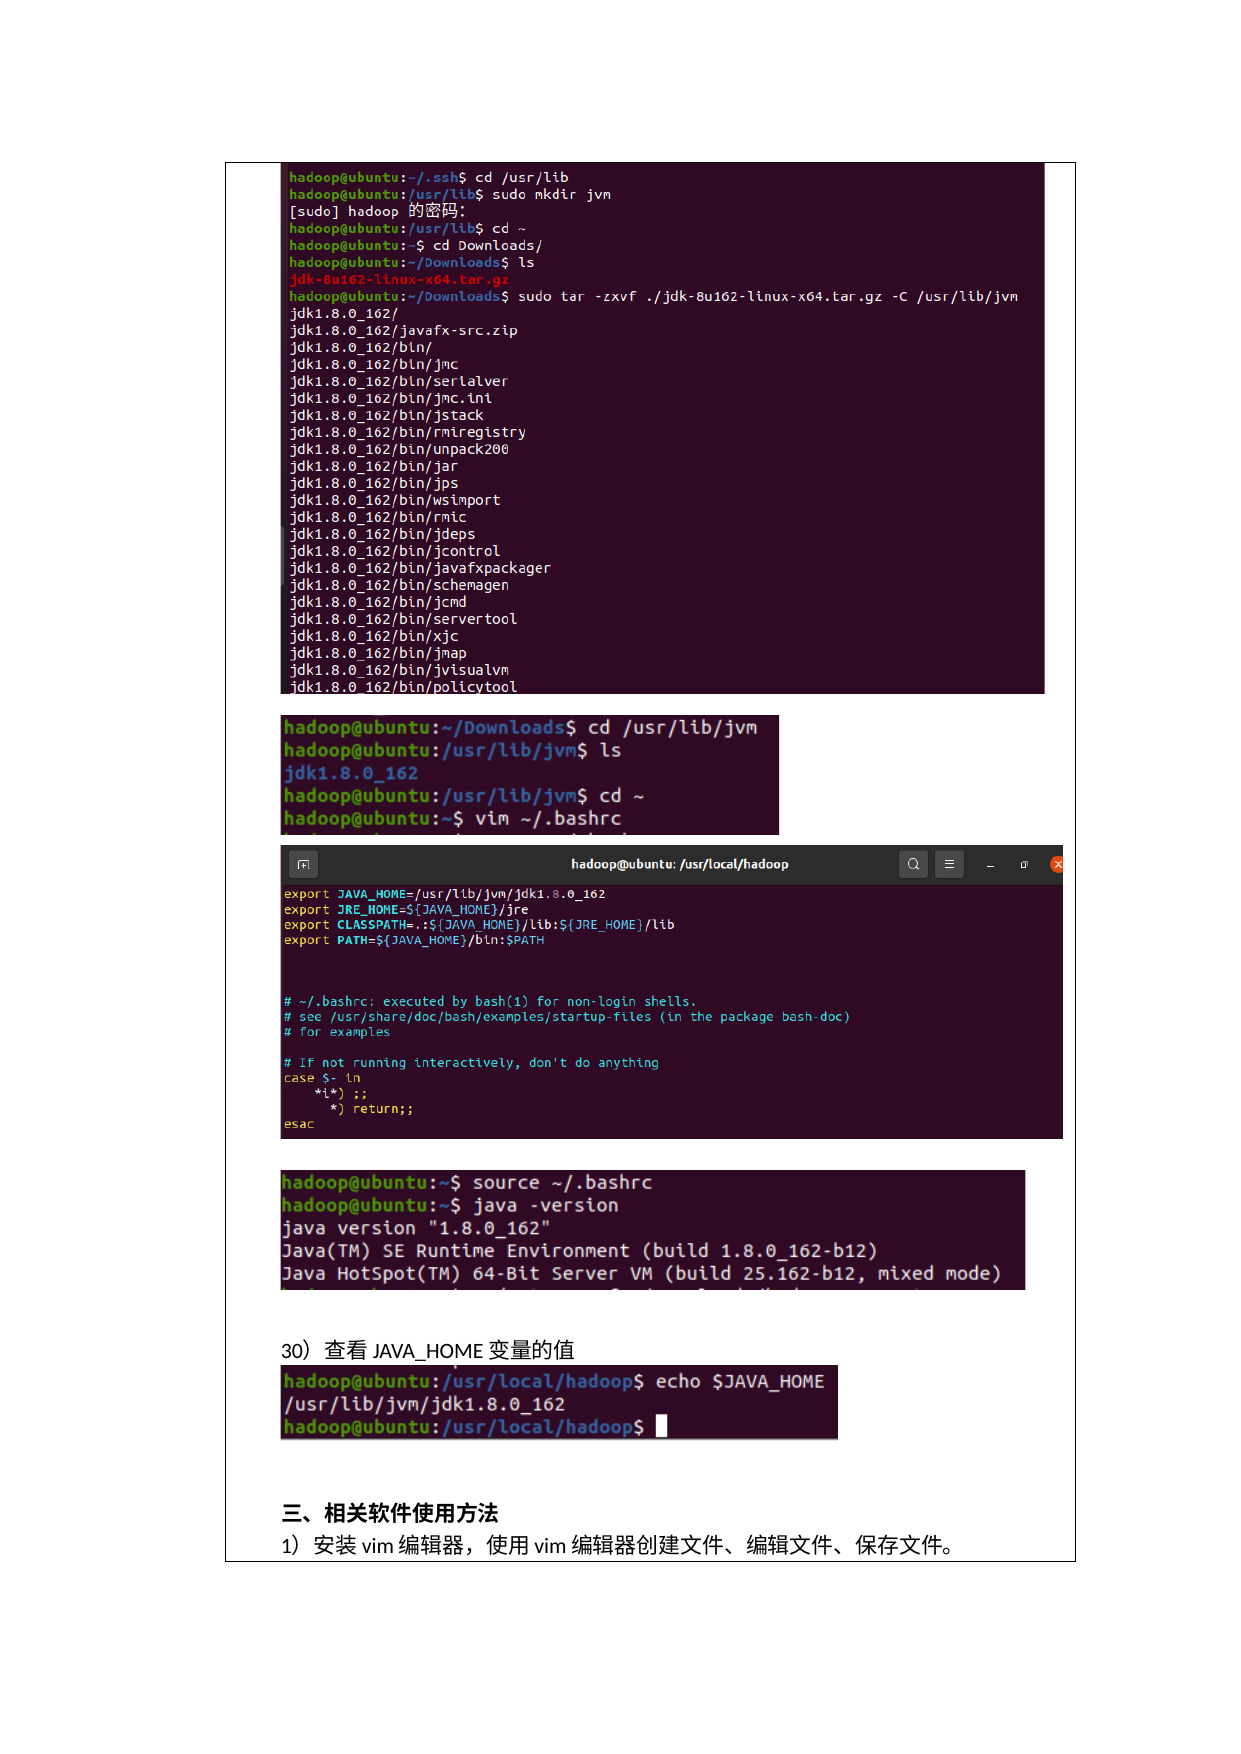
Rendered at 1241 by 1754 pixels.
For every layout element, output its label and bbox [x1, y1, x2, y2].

picture [280, 1170, 1026, 1290]
picture [280, 1365, 838, 1441]
picture [280, 715, 780, 835]
picture [280, 163, 1045, 694]
table_cell [226, 163, 1075, 1561]
picture [280, 845, 1063, 1139]
